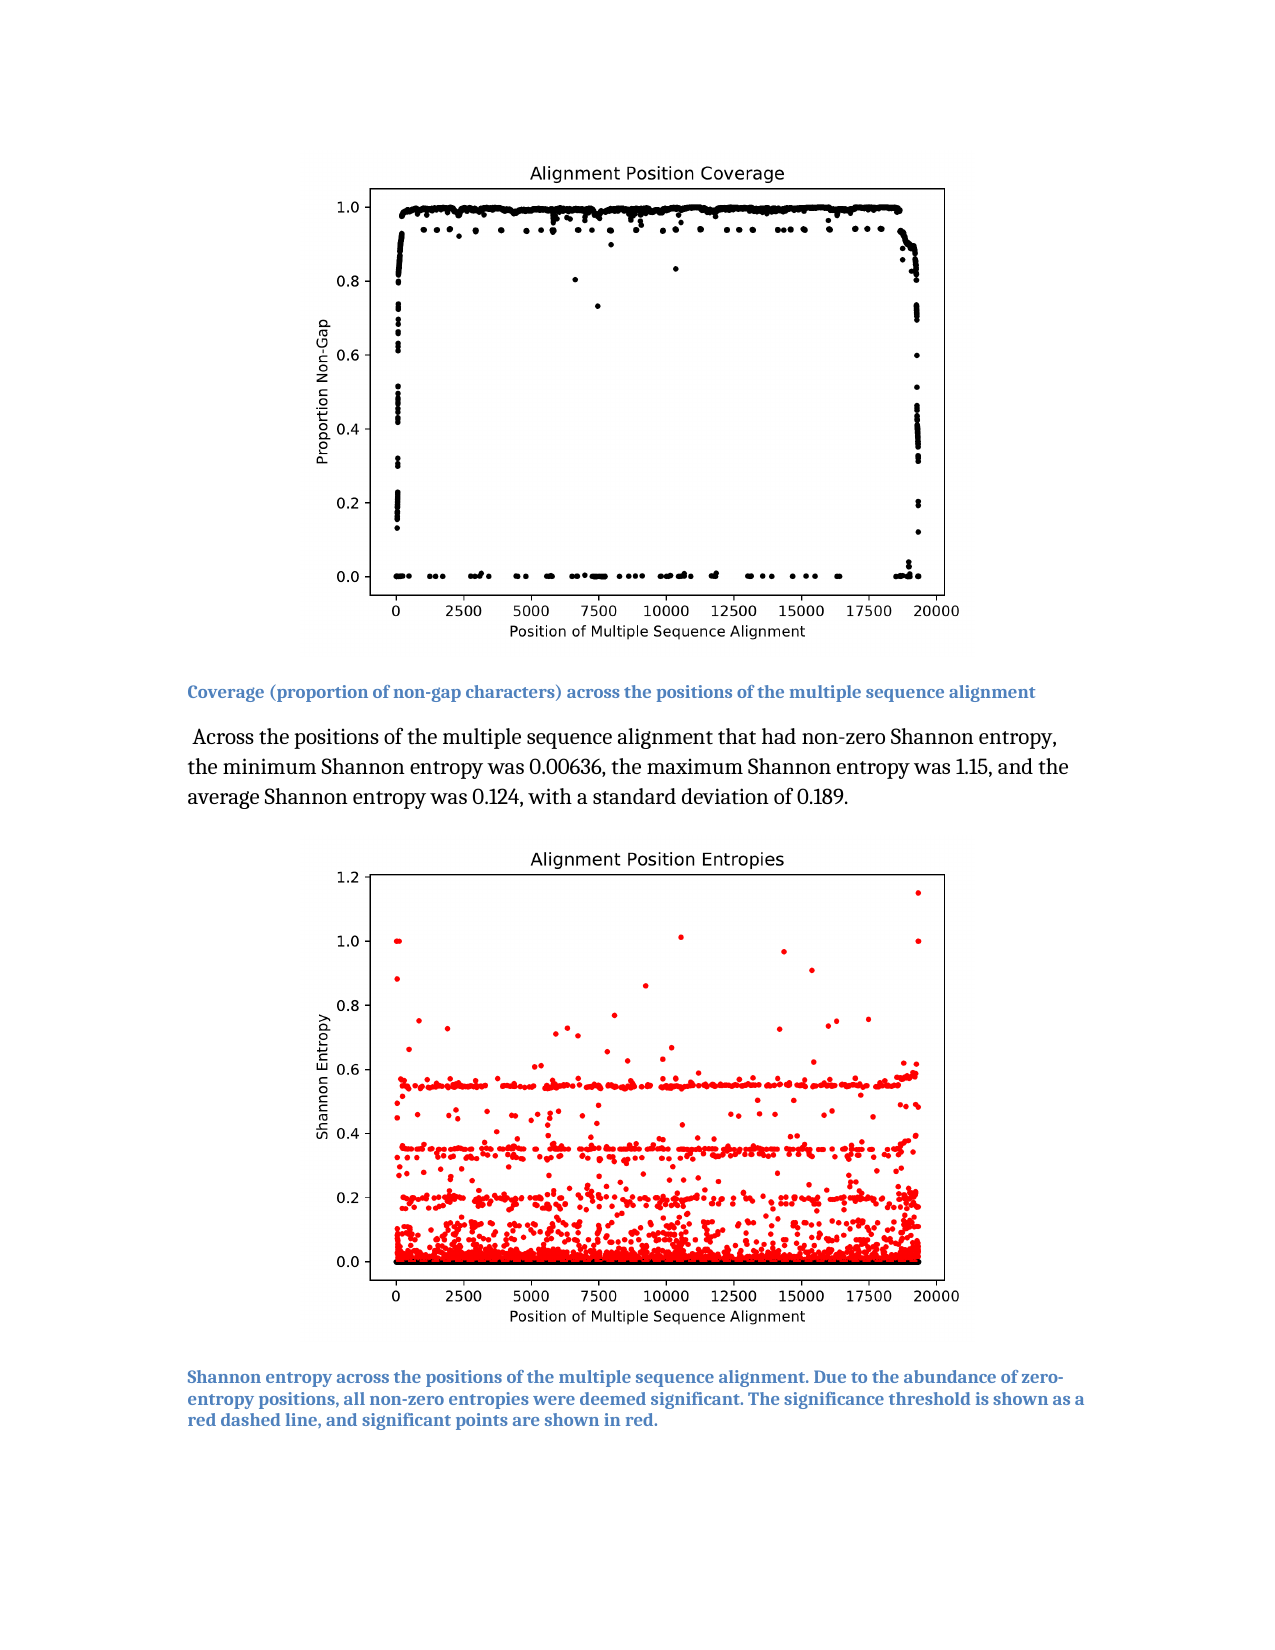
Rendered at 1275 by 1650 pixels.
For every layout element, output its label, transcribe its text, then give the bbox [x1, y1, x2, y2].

text Across the positions of the multiple sequence alignment that had non-zero Shannon entropy, the minimum Shannon entropy was 0.00636, the maximum Shannon entropy was 1.15, and the average Shannon entropy was 0.124, with a standard deviation of 0.189. [187, 724, 1087, 811]
text Coverage (proportion of non-gap characters) across the positions of the multiple sequence alignment [187, 681, 1087, 703]
picture [300, 835, 976, 1342]
text Shannon entropy across the positions of the multiple sequence alignment. Due to the abundance of zero-entropy positions, all non-zero entropies were deemed significant. The significance threshold is shown as a red dashed line, and significant points are shown in red. [187, 1367, 1087, 1431]
picture [300, 150, 976, 657]
